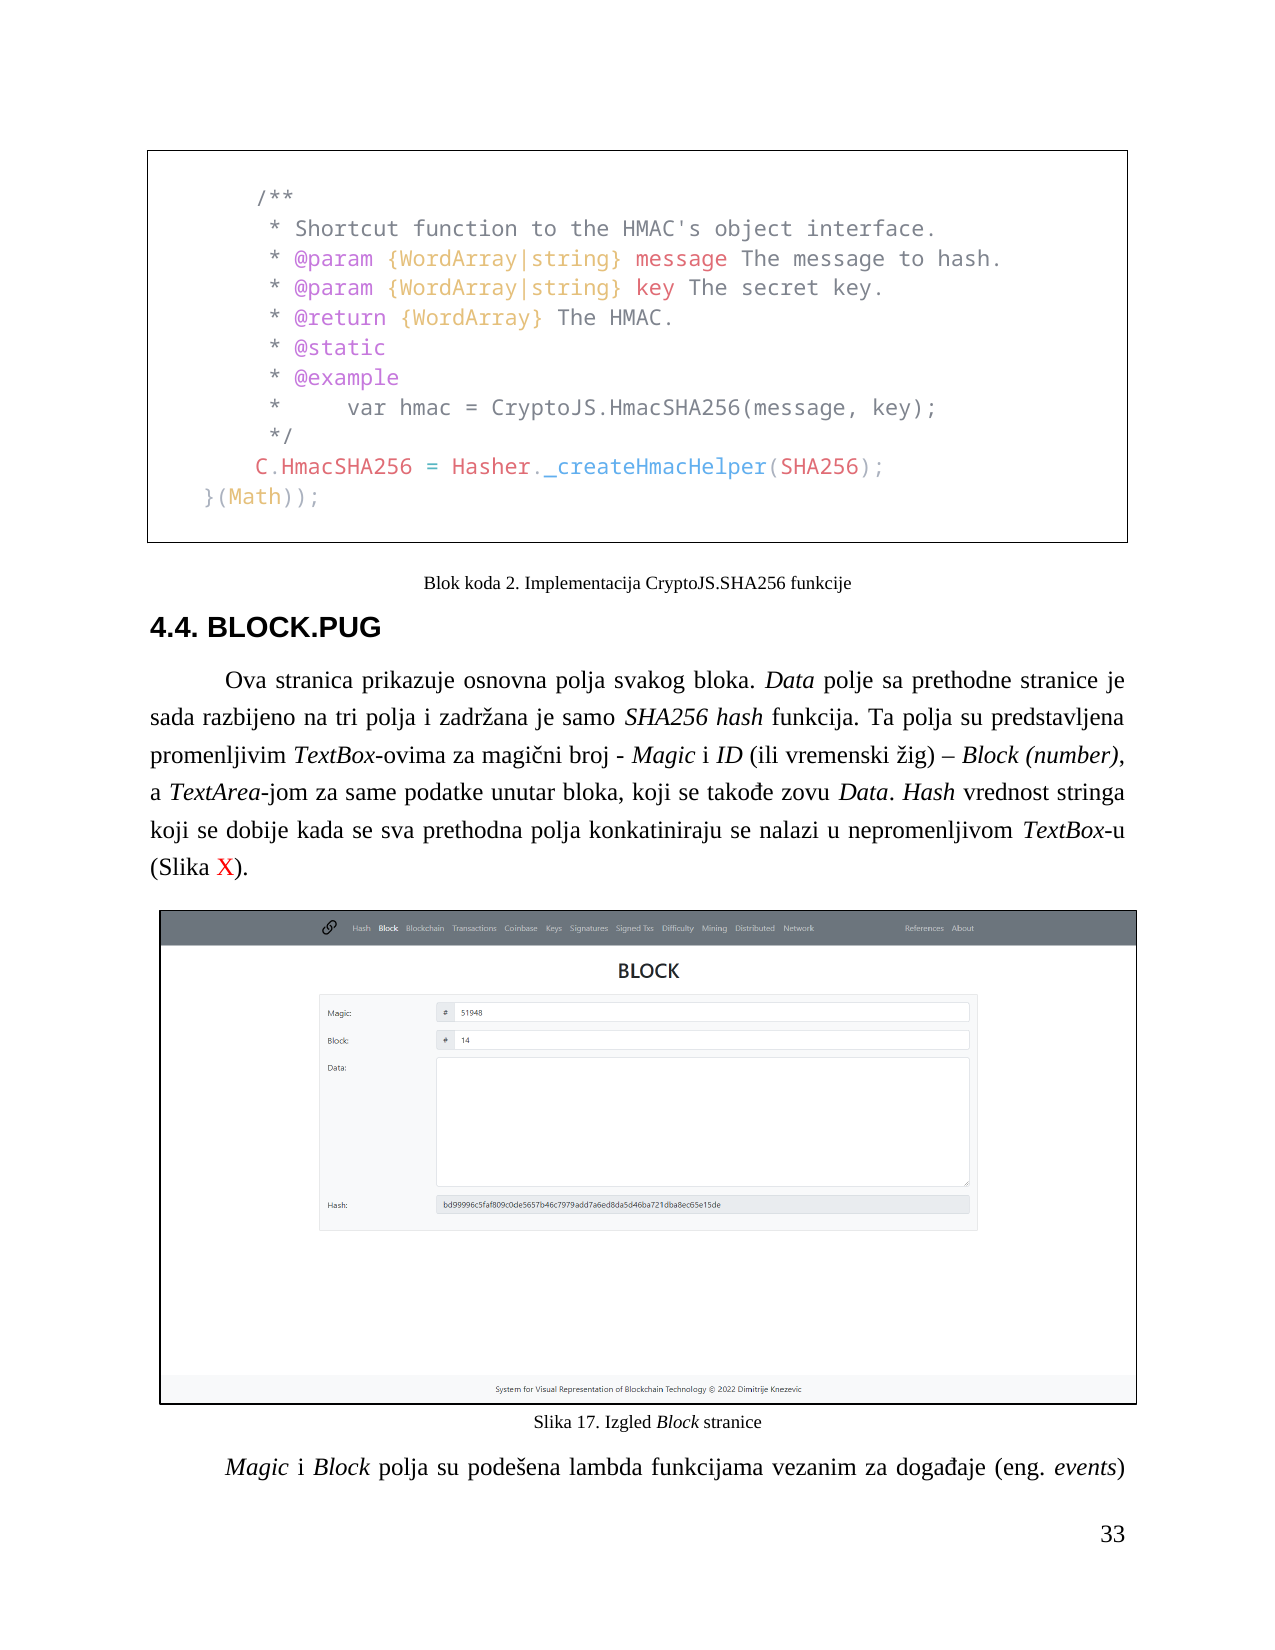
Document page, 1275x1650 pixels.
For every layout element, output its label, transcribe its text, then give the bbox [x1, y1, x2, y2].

subtitle Block.pug [150, 606, 1125, 643]
text * @static [150, 332, 1125, 362]
text * @param {WordArray|string} key The secret key. [150, 272, 1125, 302]
text * @return {WordArray} The HMAC. [150, 302, 1125, 332]
text */ [150, 421, 1125, 451]
text }(Math)); [150, 481, 1125, 507]
text * @param {WordArray|string} message The message to hash. [150, 242, 1125, 272]
text * @example [150, 362, 1125, 391]
text /** [150, 183, 1125, 213]
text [150, 887, 1125, 1481]
text * Shortcut function to the HMAC's object interface. [150, 213, 1125, 242]
text Ova stranica prikazuje osnovna polja svakog bloka. Data polje sa prethodne stranice je sada razbijeno na tri polja i zadržana je samo SHA256 hash funkcija. Ta polja su predstavljena promenljivim TextBox-ovima za magični broj - Magic i ID (ili vremenski žig) – Block (number), a TextArea-jom za same podatke unutar bloka, koji se takođe zovu Data. Hash vrednost stringa koji se dobije kada se sva prethodna polja konkatiniraju se nalazi u nepromenljivom TextBox-u (Slika X). [150, 656, 1125, 881]
picture [161, 911, 1136, 1403]
text C.HmacSHA256 = Hasher._createHmacHelper(SHA256); [150, 451, 1125, 481]
text * var hmac = CryptoJS.HmacSHA256(message, key); [150, 391, 1125, 421]
